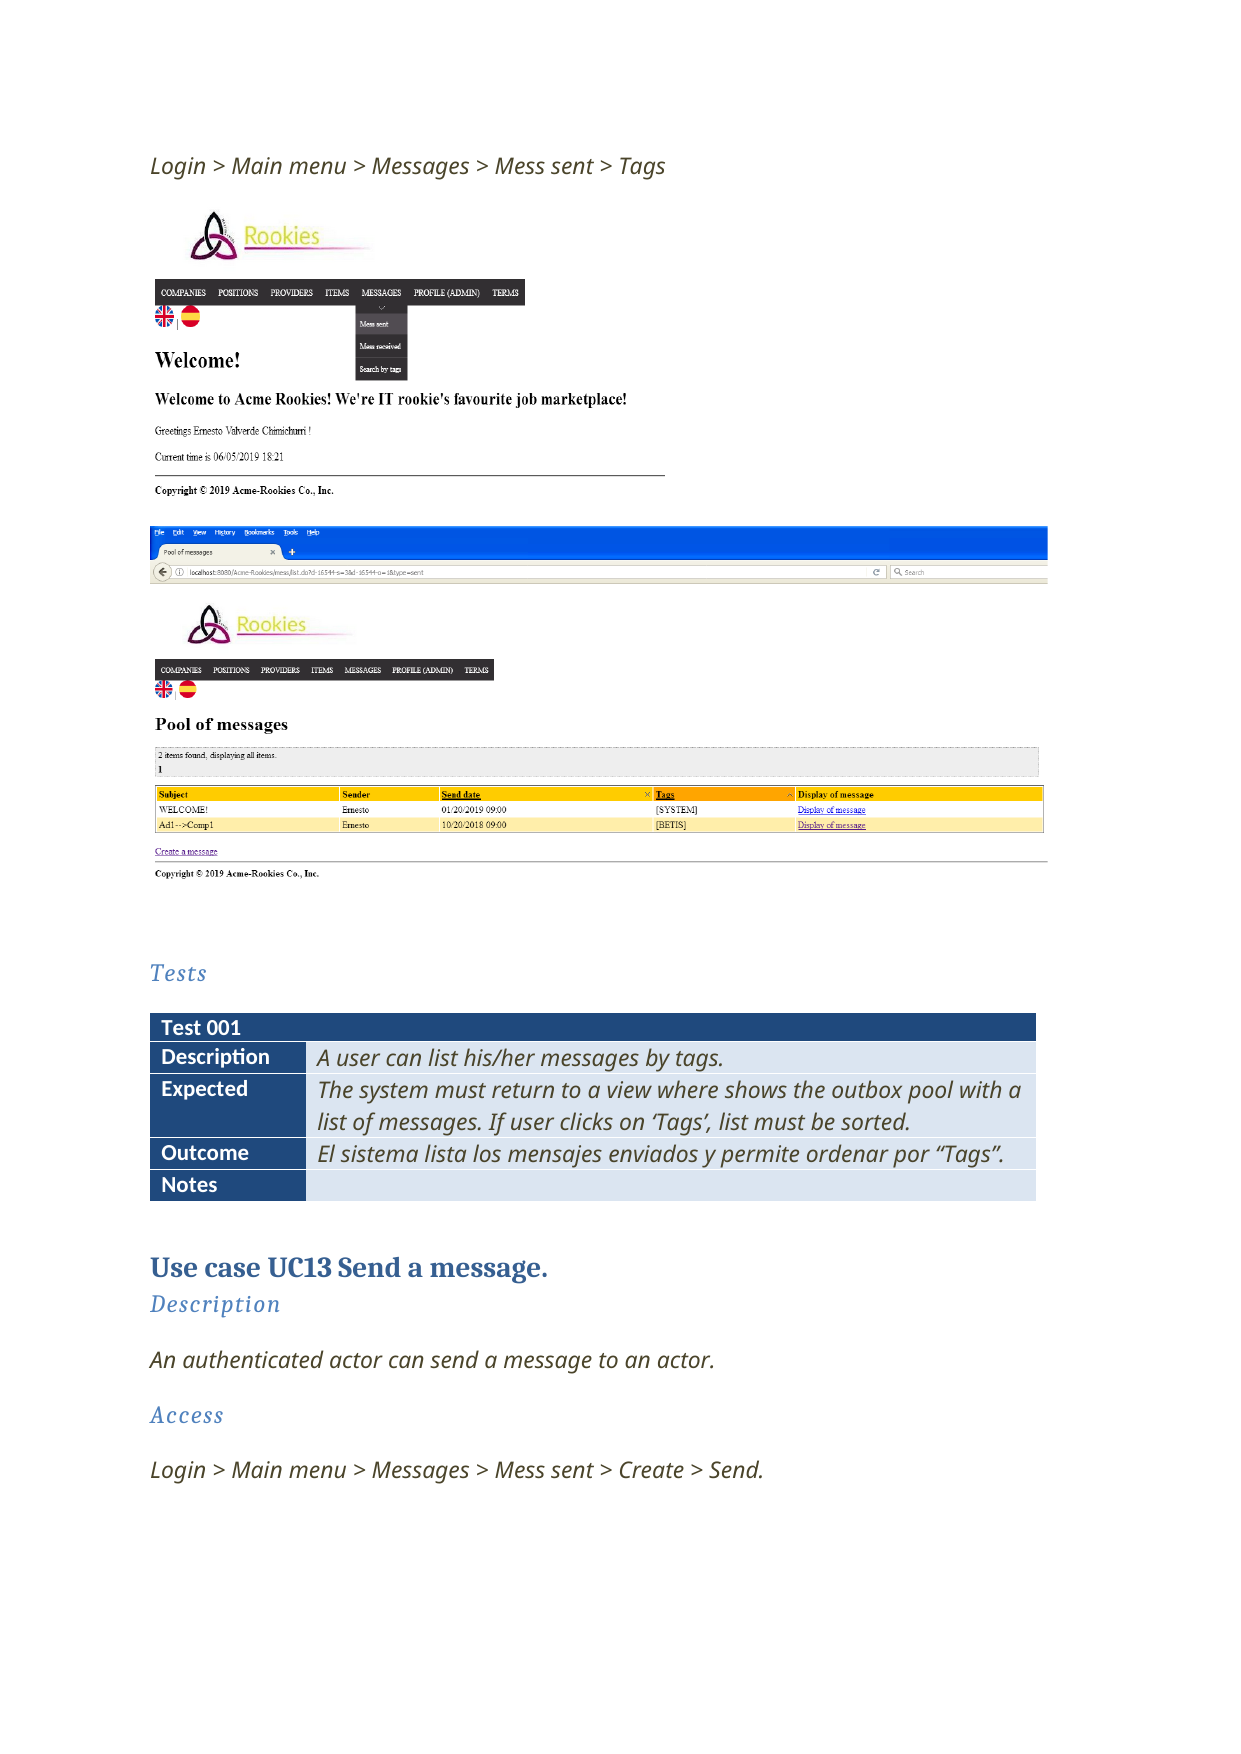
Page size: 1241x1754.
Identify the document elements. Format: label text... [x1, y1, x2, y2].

table_cell Description [150, 1042, 306, 1073]
table_cell [306, 1170, 1036, 1201]
table_cell El sistema lista los mensajes enviados y permite ordenar por “Tags”. [306, 1138, 1036, 1169]
table_cell A user can list his/her messages by tags. [306, 1042, 1036, 1073]
table_cell Expected [150, 1074, 306, 1137]
picture [150, 186, 666, 501]
text Login > Main menu > Messages > Mess sent > Create > Send. [150, 1454, 1090, 1486]
text An authenticated actor can send a message to an actor. [150, 1344, 1090, 1375]
subtitle Tests [150, 959, 1090, 988]
subtitle Description [150, 1290, 1090, 1319]
table_cell The system must return to a view where shows the outbox pool with a list of messages. If user clicks on ‘Tags’, list must be sorted. [306, 1074, 1036, 1137]
subtitle Access [150, 1401, 1090, 1429]
picture [150, 526, 1048, 881]
table_cell Notes [150, 1170, 306, 1201]
table_cell Outcome [150, 1138, 306, 1169]
subtitle Use case UC13 Send a message. [150, 1251, 1090, 1285]
table_header Test 001 [150, 1013, 1036, 1041]
